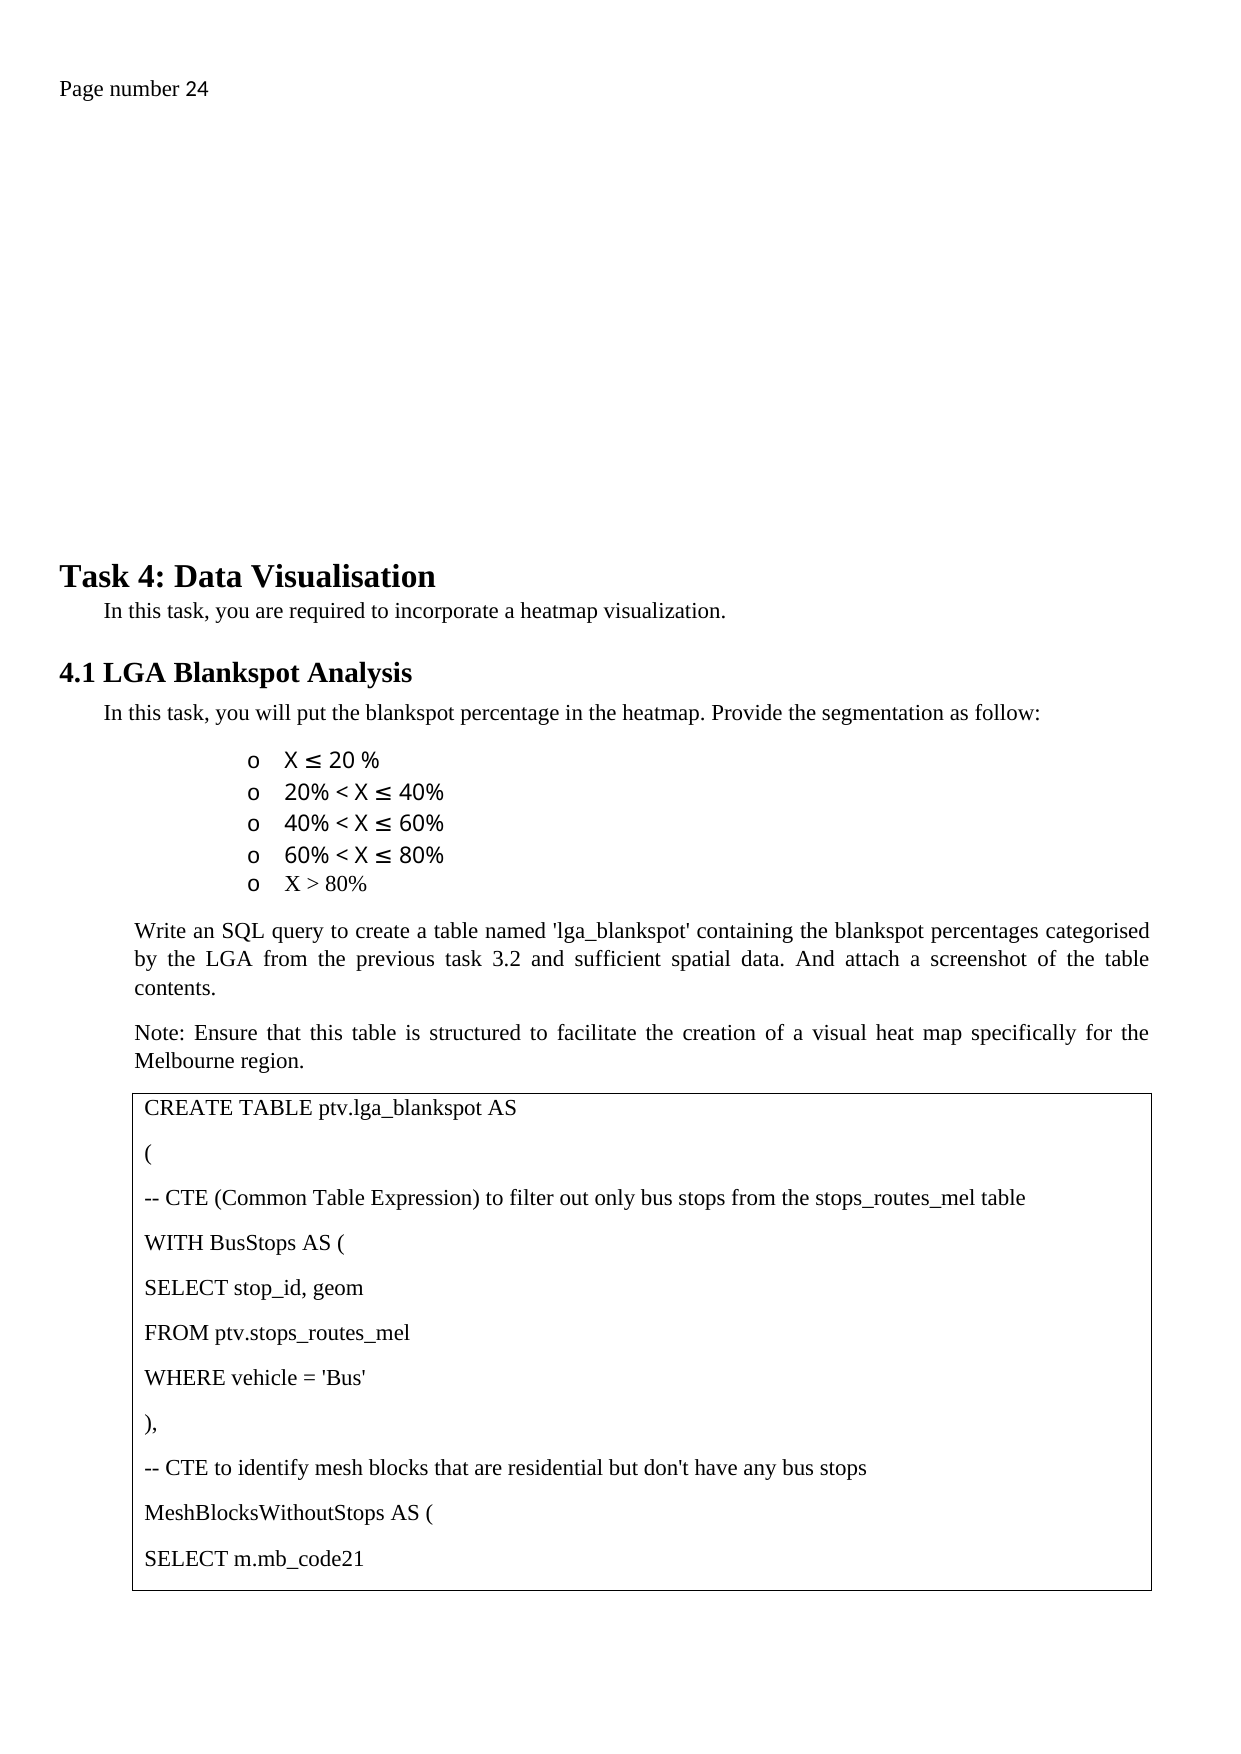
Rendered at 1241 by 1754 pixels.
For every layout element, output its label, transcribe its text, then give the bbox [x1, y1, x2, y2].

list X > 80% [247, 870, 1152, 898]
text In this task, you will put the blankspot percentage in the heatmap. Provide the segmentation as follow: [103, 699, 1152, 726]
subtitle Task 4: Data Visualisation [59, 556, 1152, 594]
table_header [133, 1094, 1151, 1590]
subtitle 4.1 LGA Blankspot Analysis [59, 655, 1152, 688]
text Write an SQL query to create a table named 'lga_blankspot' containing the blankspot percentages categorised by the LGA from the previous task 3.2 and sufficient spatial data. And attach a screenshot of the table contents. [134, 917, 1152, 1000]
text Note: Ensure that this table is structured to facilitate the creation of a visual heat map specifically for the Melbourne region. [134, 1019, 1152, 1074]
text In this task, you are required to incorporate a heatmap visualization. [103, 597, 1152, 624]
